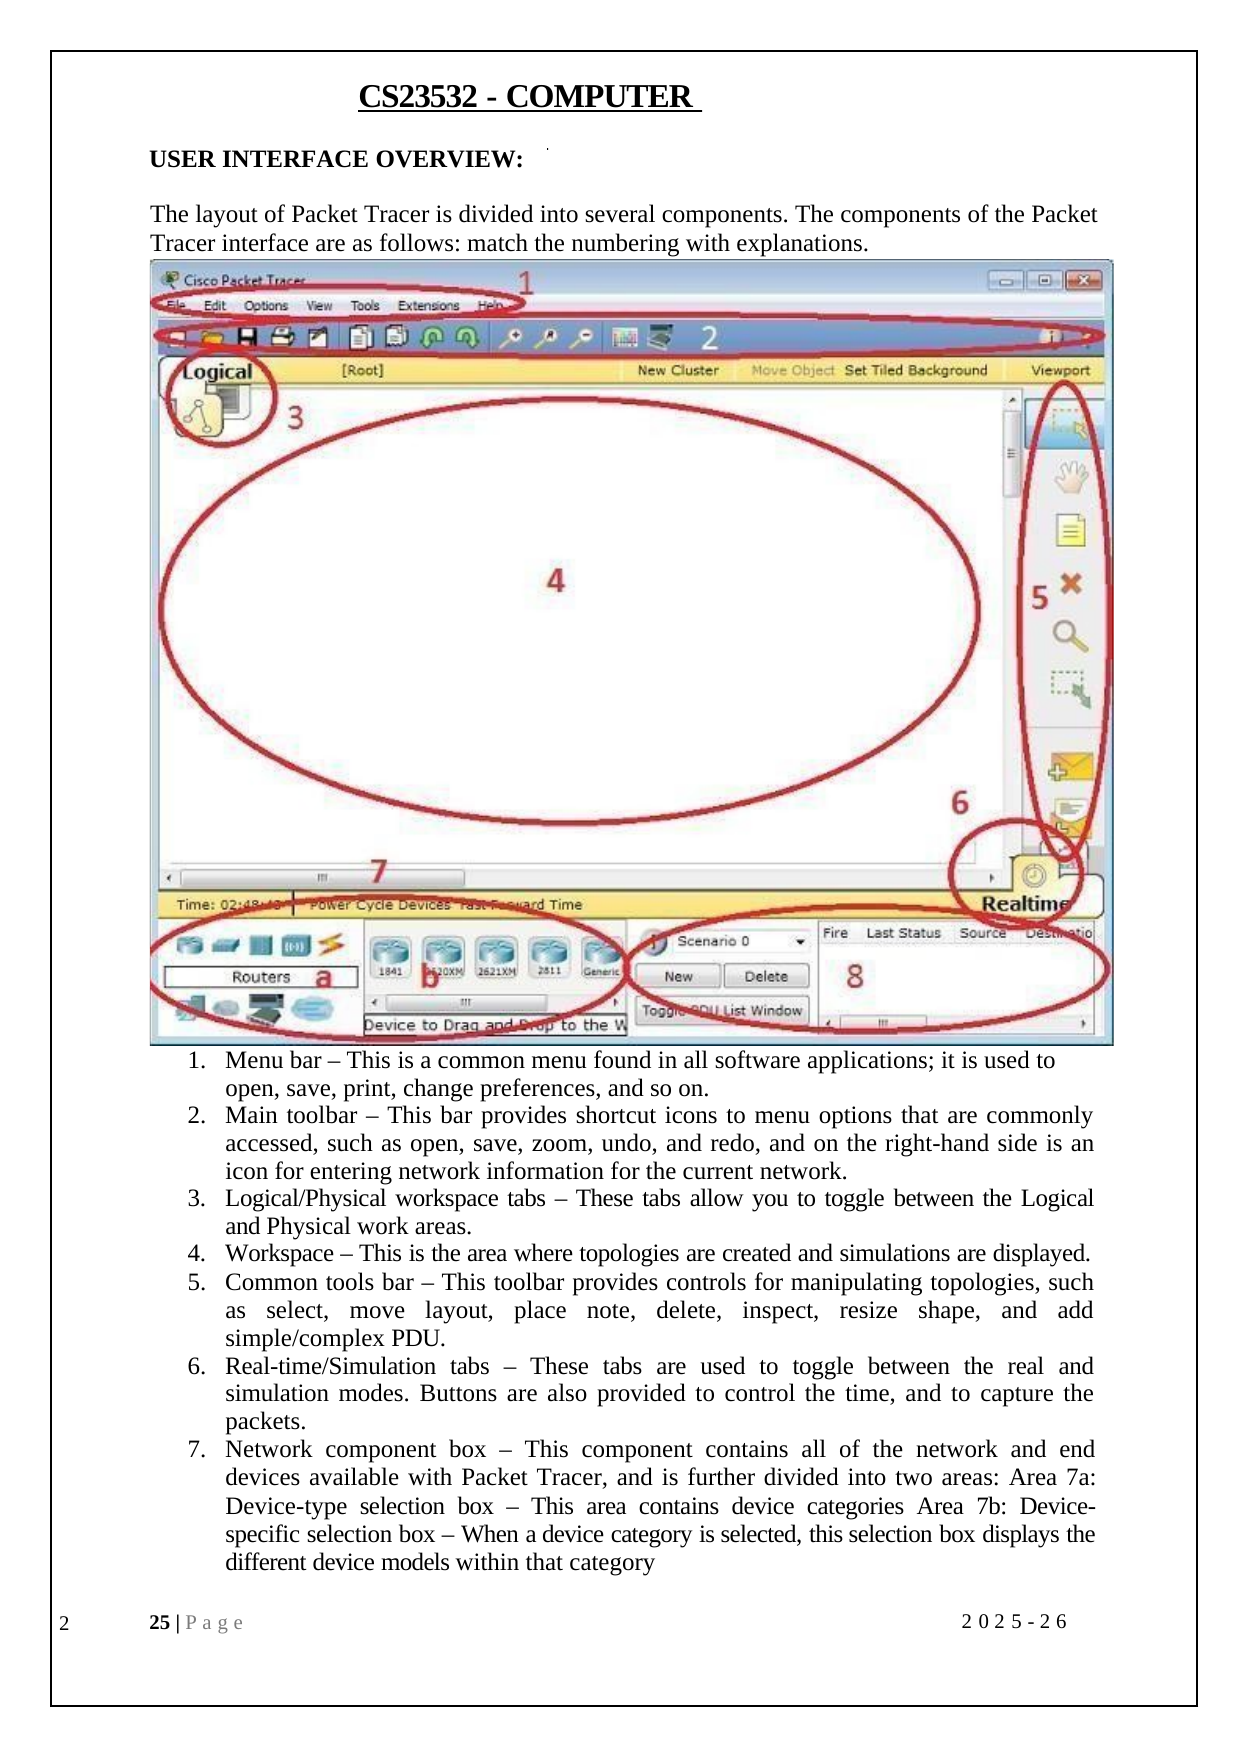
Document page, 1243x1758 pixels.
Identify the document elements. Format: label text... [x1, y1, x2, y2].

list Workspace – This is the area where topologies are created and simulations are displayed. [187, 1240, 1196, 1267]
text The layout of Packet Tracer is divided into several components. The components of the Packet Tracer interface are as follows: match the numbering with explanations. [150, 200, 1101, 257]
picture [149, 259, 1114, 1046]
text USER INTERFACE OVERVIEW: [149, 144, 1196, 173]
list Main toolbar – This bar provides shortcut icons to menu options that are commonly accessed, such as open, save, zoom, undo, and redo, and on the right-hand side is an icon for entering network information for the current network. [187, 1102, 1095, 1185]
list Logical/Physical workspace tabs – These tabs allow you to toggle between the Logical and Physical work areas. [187, 1185, 1095, 1240]
list Network component box – This component contains all of the network and end devices available with Packet Tracer, and is further divided into two areas: Area 7a: Device-type selection box – This area contains device categories Area 7b: Device-specific selection box – When a device category is selected, this selection box displays the different device models within that category [187, 1435, 1096, 1576]
list Real-time/Simulation tabs – These tabs are used to toggle between the real and simulation modes. Buttons are also provided to control the time, and to capture the packets. [187, 1352, 1095, 1435]
list Menu bar – This is a common menu found in all software applications; it is used to open, save, print, change preferences, and so on. [187, 1046, 1094, 1102]
list Common tools bar – This toolbar provides controls for manipulating topologies, such as select, move layout, place note, delete, inspect, resize shape, and add simple/complex PDU. [187, 1267, 1094, 1352]
